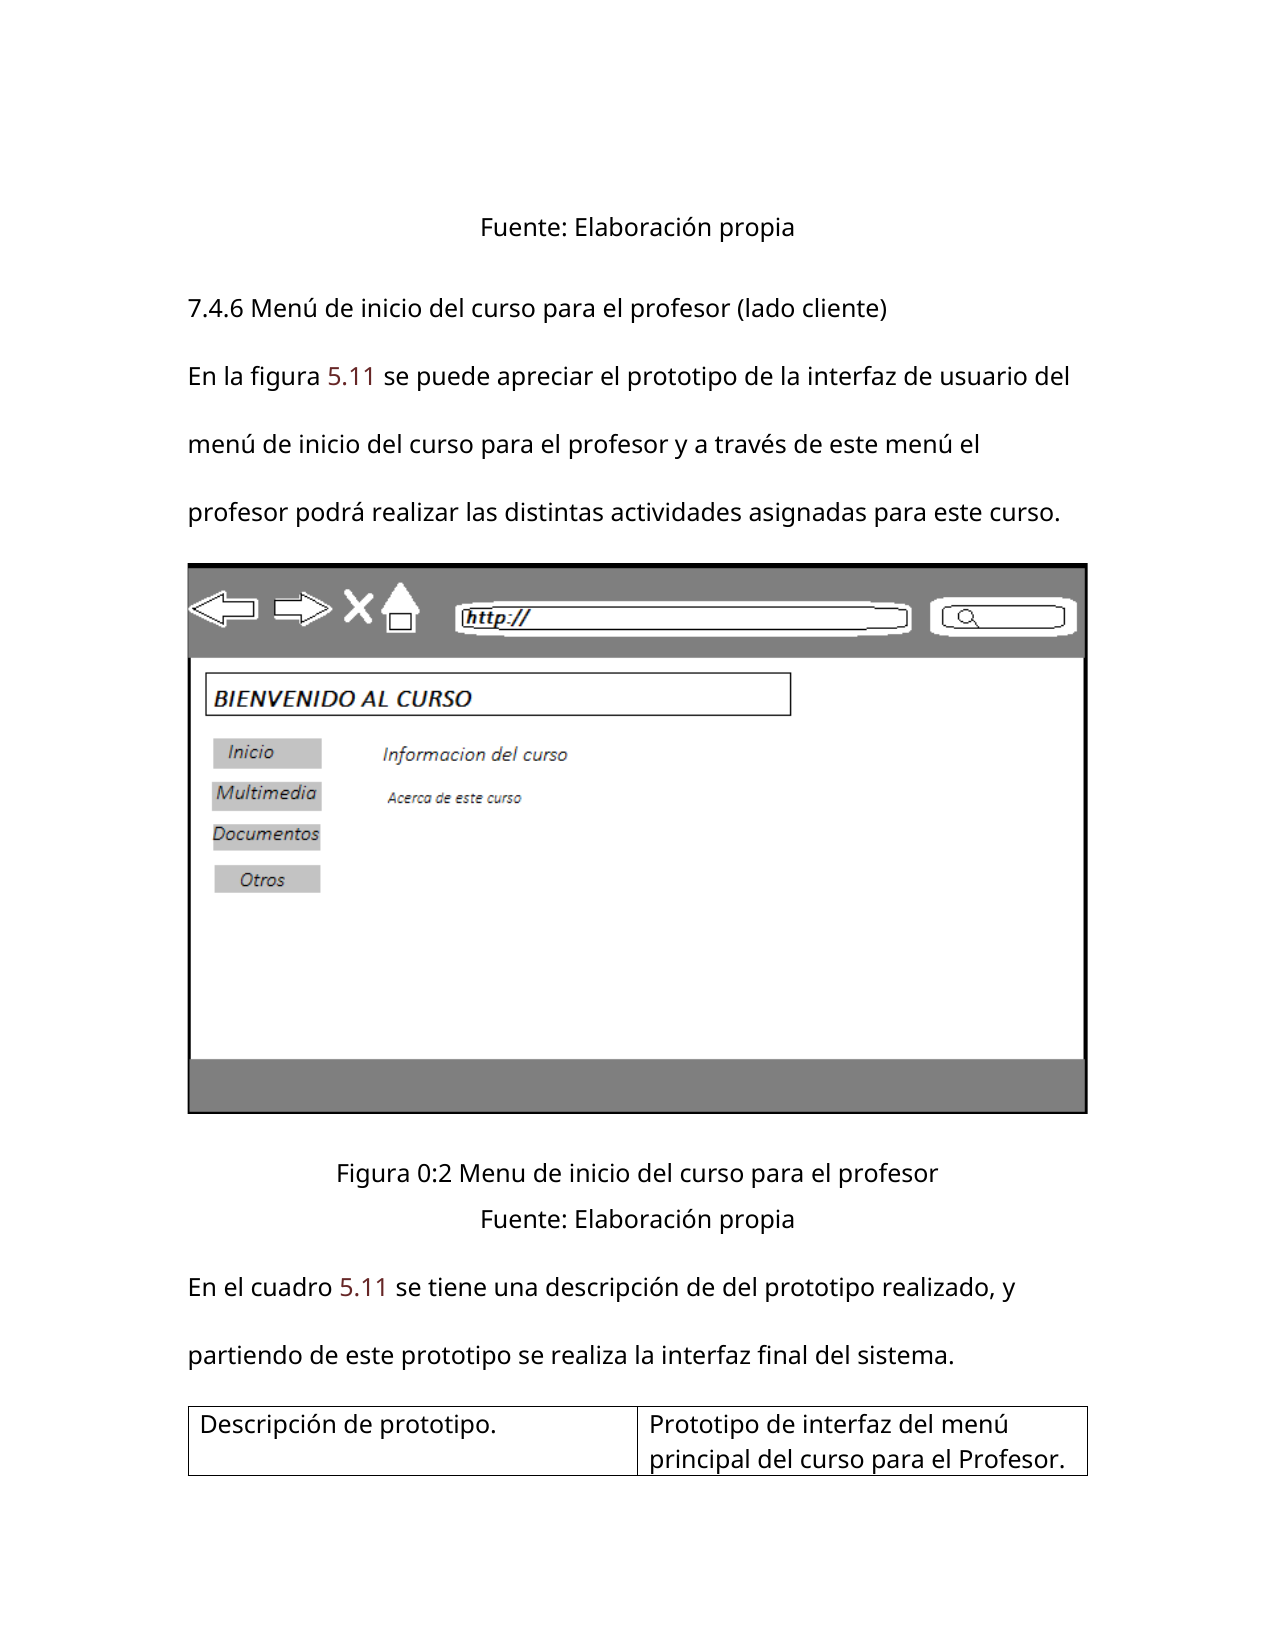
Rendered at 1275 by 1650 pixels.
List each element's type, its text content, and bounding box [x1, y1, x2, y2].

text Fuente: Elaboración propia [187, 1202, 1087, 1236]
text En el cuadro 5.11 se tiene una descripción de del prototipo realizado, y partiendo de este prototipo se realiza la interfaz final del sistema. [187, 1270, 1087, 1372]
text En la figura 5.11 se puede apreciar el prototipo de la interfaz de usuario del menú de inicio del curso para el profesor y a través de este menú el profesor podrá realizar las distintas actividades asignadas para este curso. [187, 359, 1087, 529]
table_header Descripción de prototipo. [189, 1407, 637, 1475]
text Figura 0:2 Menu de inicio del curso para el profesor [187, 1155, 1087, 1189]
table_header Prototipo de interfaz del menú principal del curso para el Profesor. [638, 1407, 1087, 1475]
text Fuente: Elaboración propia [187, 210, 1087, 244]
text 7.4.6 Menú de inicio del curso para el profesor (lado cliente) [187, 291, 1087, 325]
